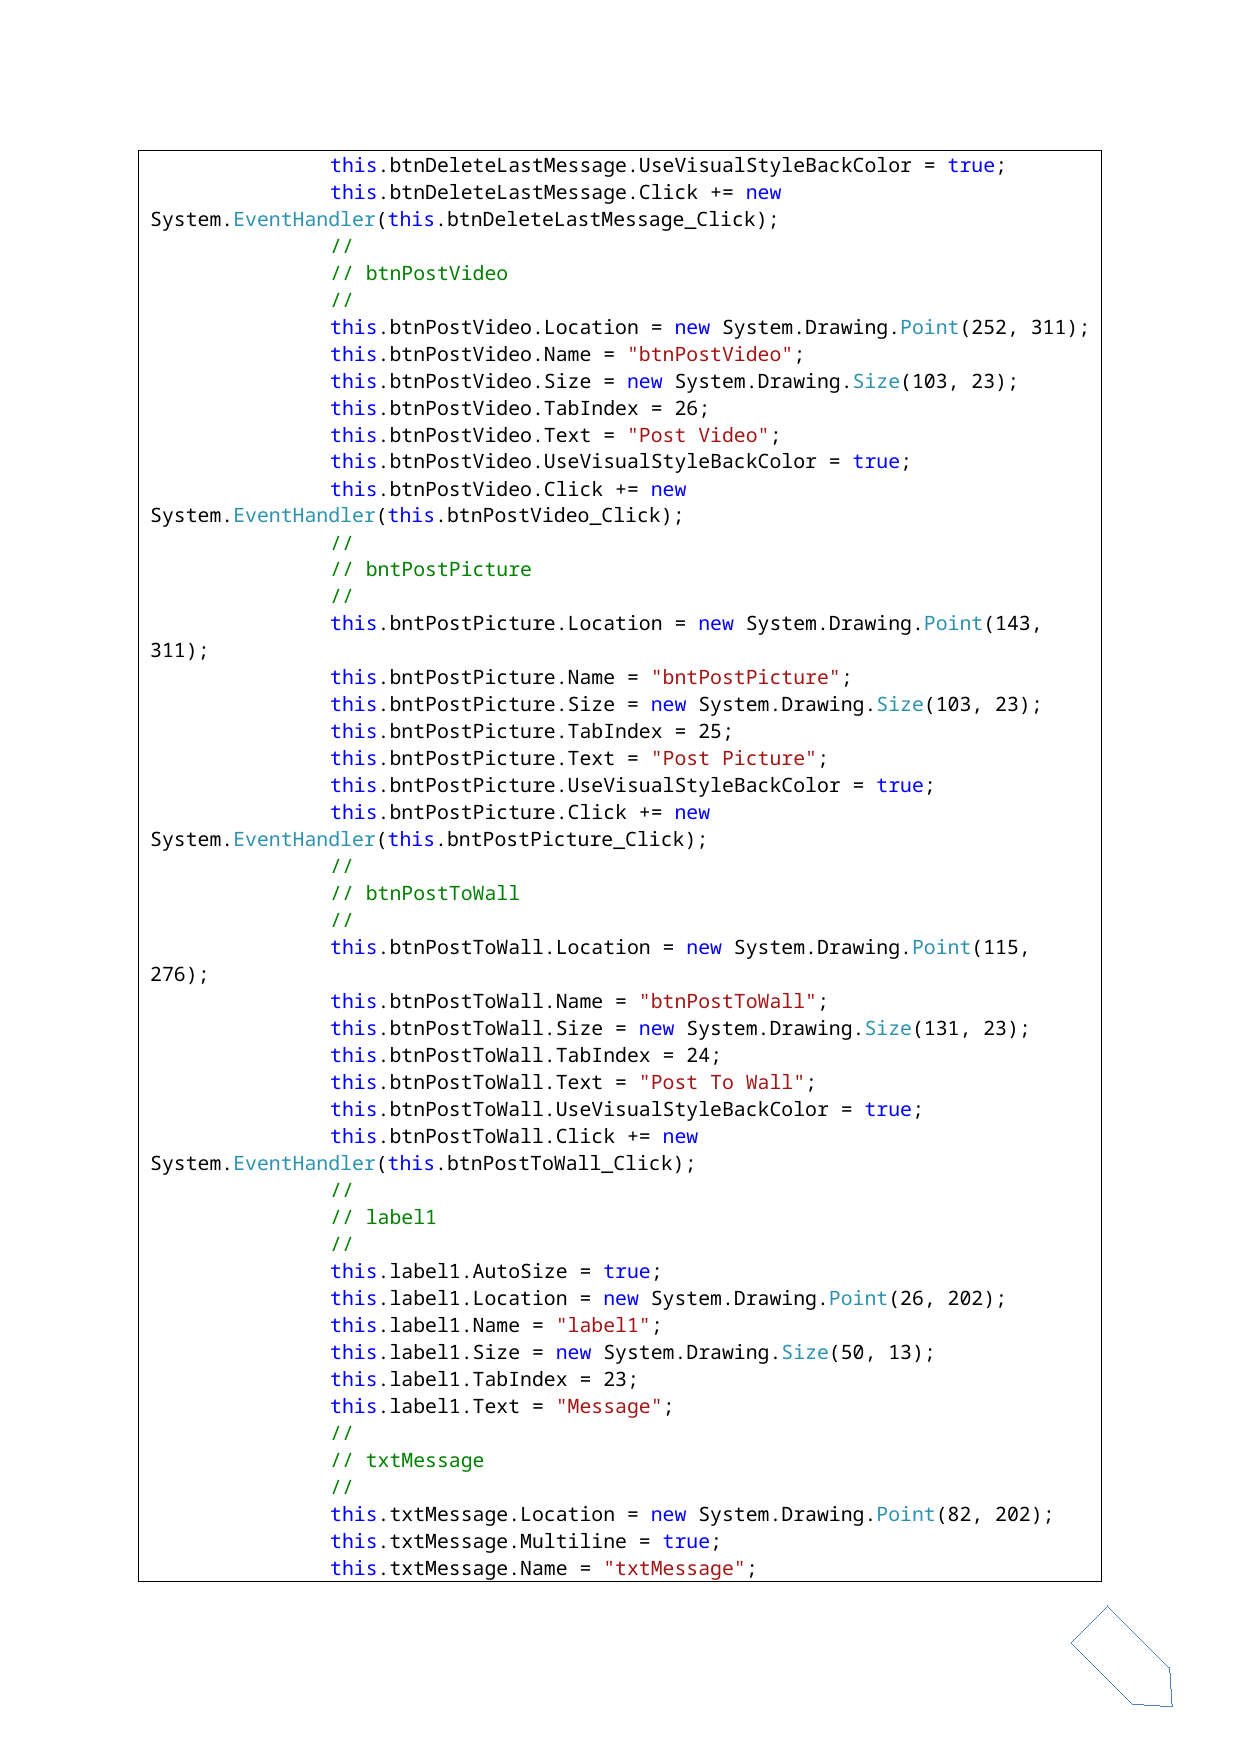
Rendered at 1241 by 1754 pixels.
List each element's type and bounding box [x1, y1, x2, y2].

table_cell [139, 151, 1101, 1581]
